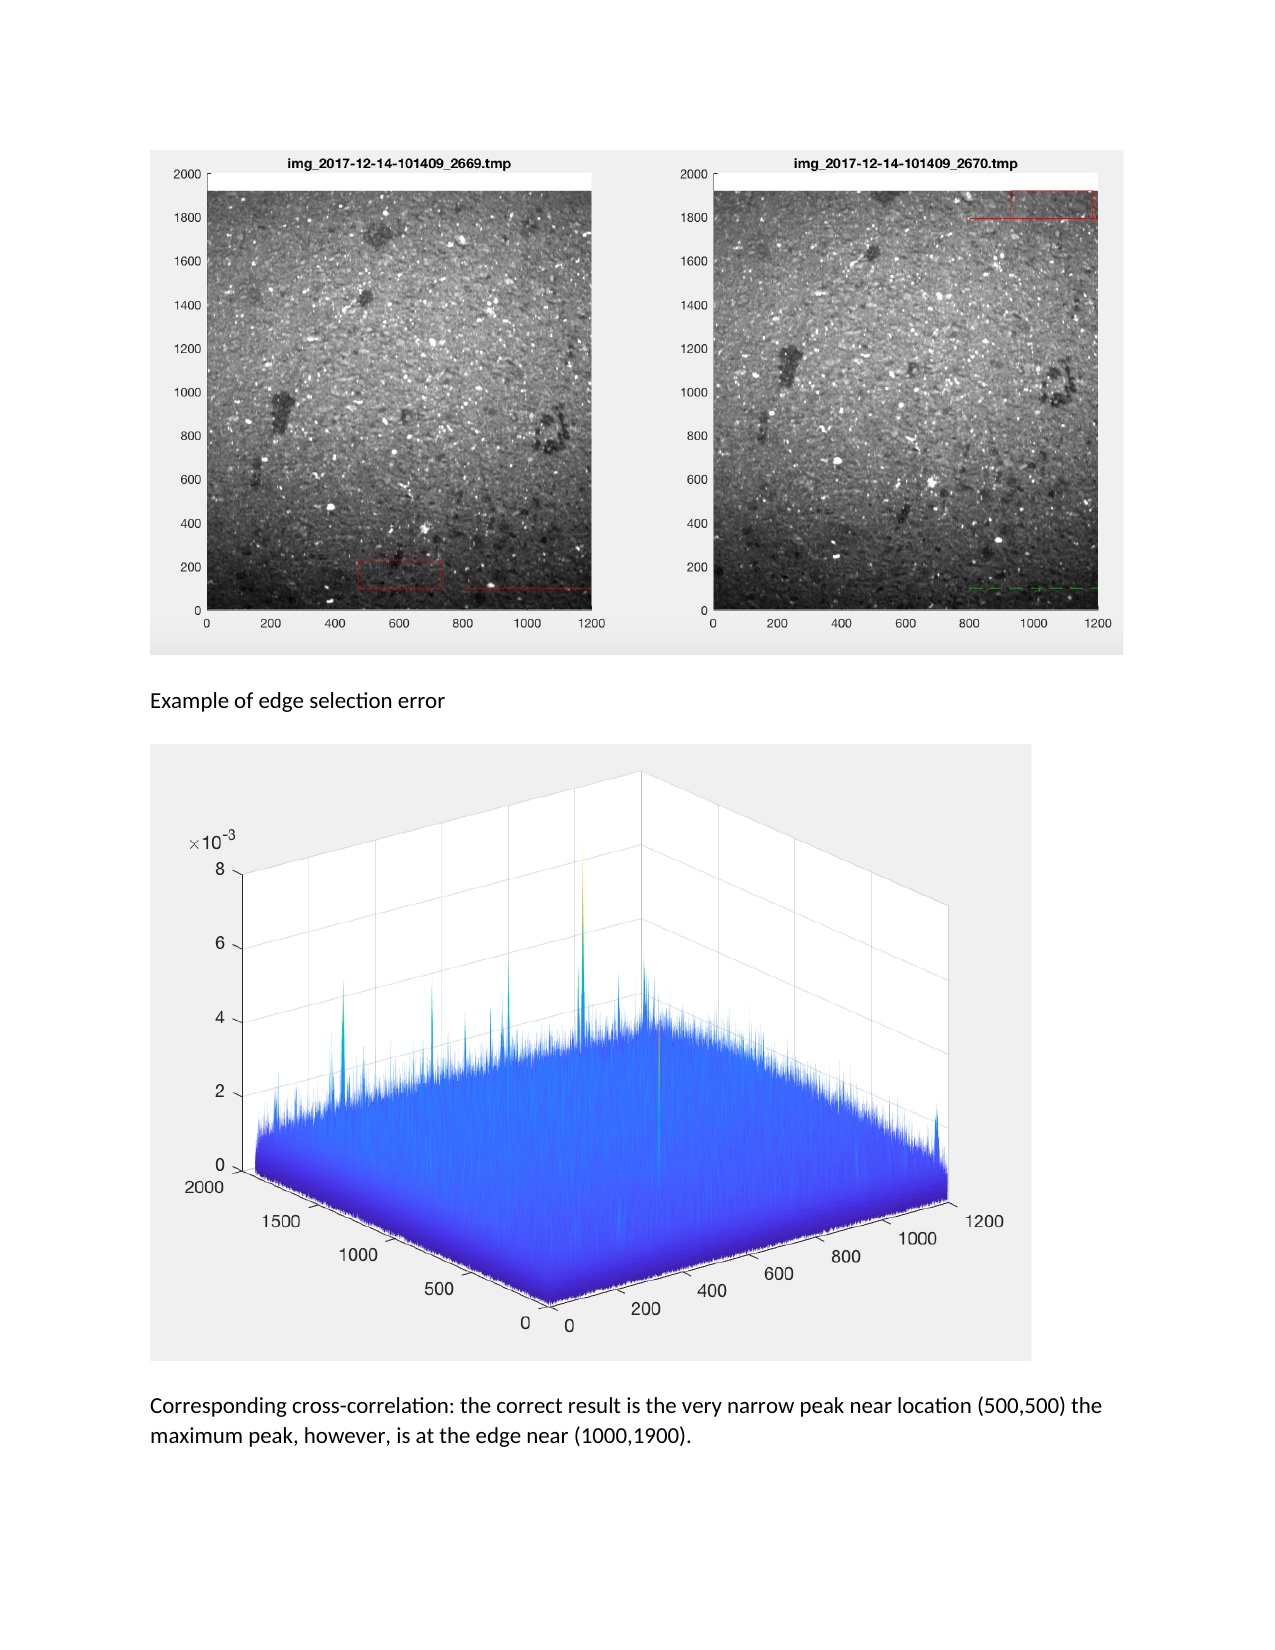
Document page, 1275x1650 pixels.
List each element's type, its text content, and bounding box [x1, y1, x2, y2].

picture [150, 744, 1032, 1361]
picture [150, 150, 1124, 655]
text Example of edge selection error [150, 686, 1125, 714]
text Corresponding cross-correlation: the correct result is the very narrow peak near location (500,500) the maximum peak, however, is at the edge near (1000,1900). [150, 1391, 1125, 1449]
